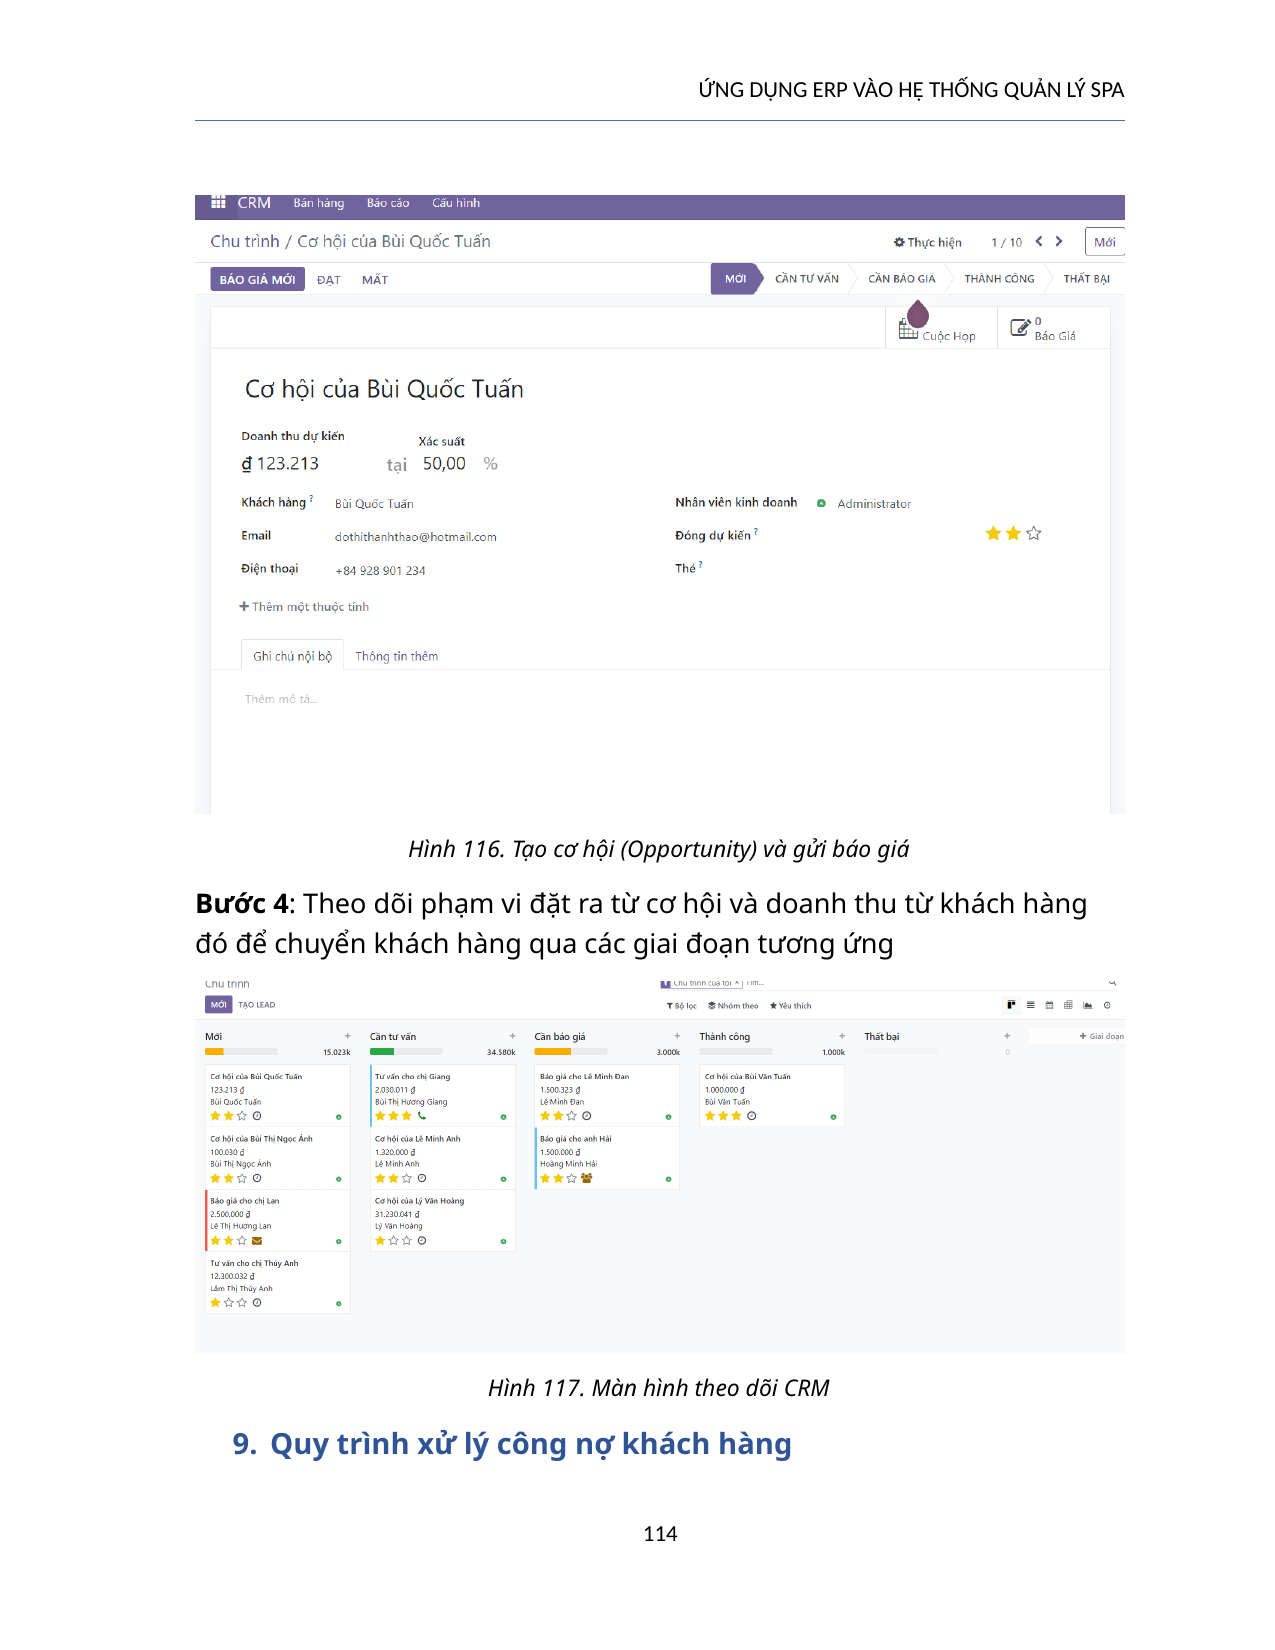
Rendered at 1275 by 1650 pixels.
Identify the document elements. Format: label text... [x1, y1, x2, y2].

text Bước 4: Theo dõi phạm vi đặt ra từ cơ hội và doanh thu từ khách hàng đó để chuyển khách hàng qua các giai đoạn tương ứng [195, 885, 1125, 962]
text Hình 116. Tạo cơ hội (Opportunity) và gửi báo giá [195, 833, 1125, 864]
picture [195, 195, 1125, 814]
text Hình 117. Màn hình theo dõi CRM [195, 1372, 1125, 1403]
picture [195, 981, 1125, 1353]
list Quy trình xử lý công nợ khách hàng [232, 1424, 1125, 1463]
